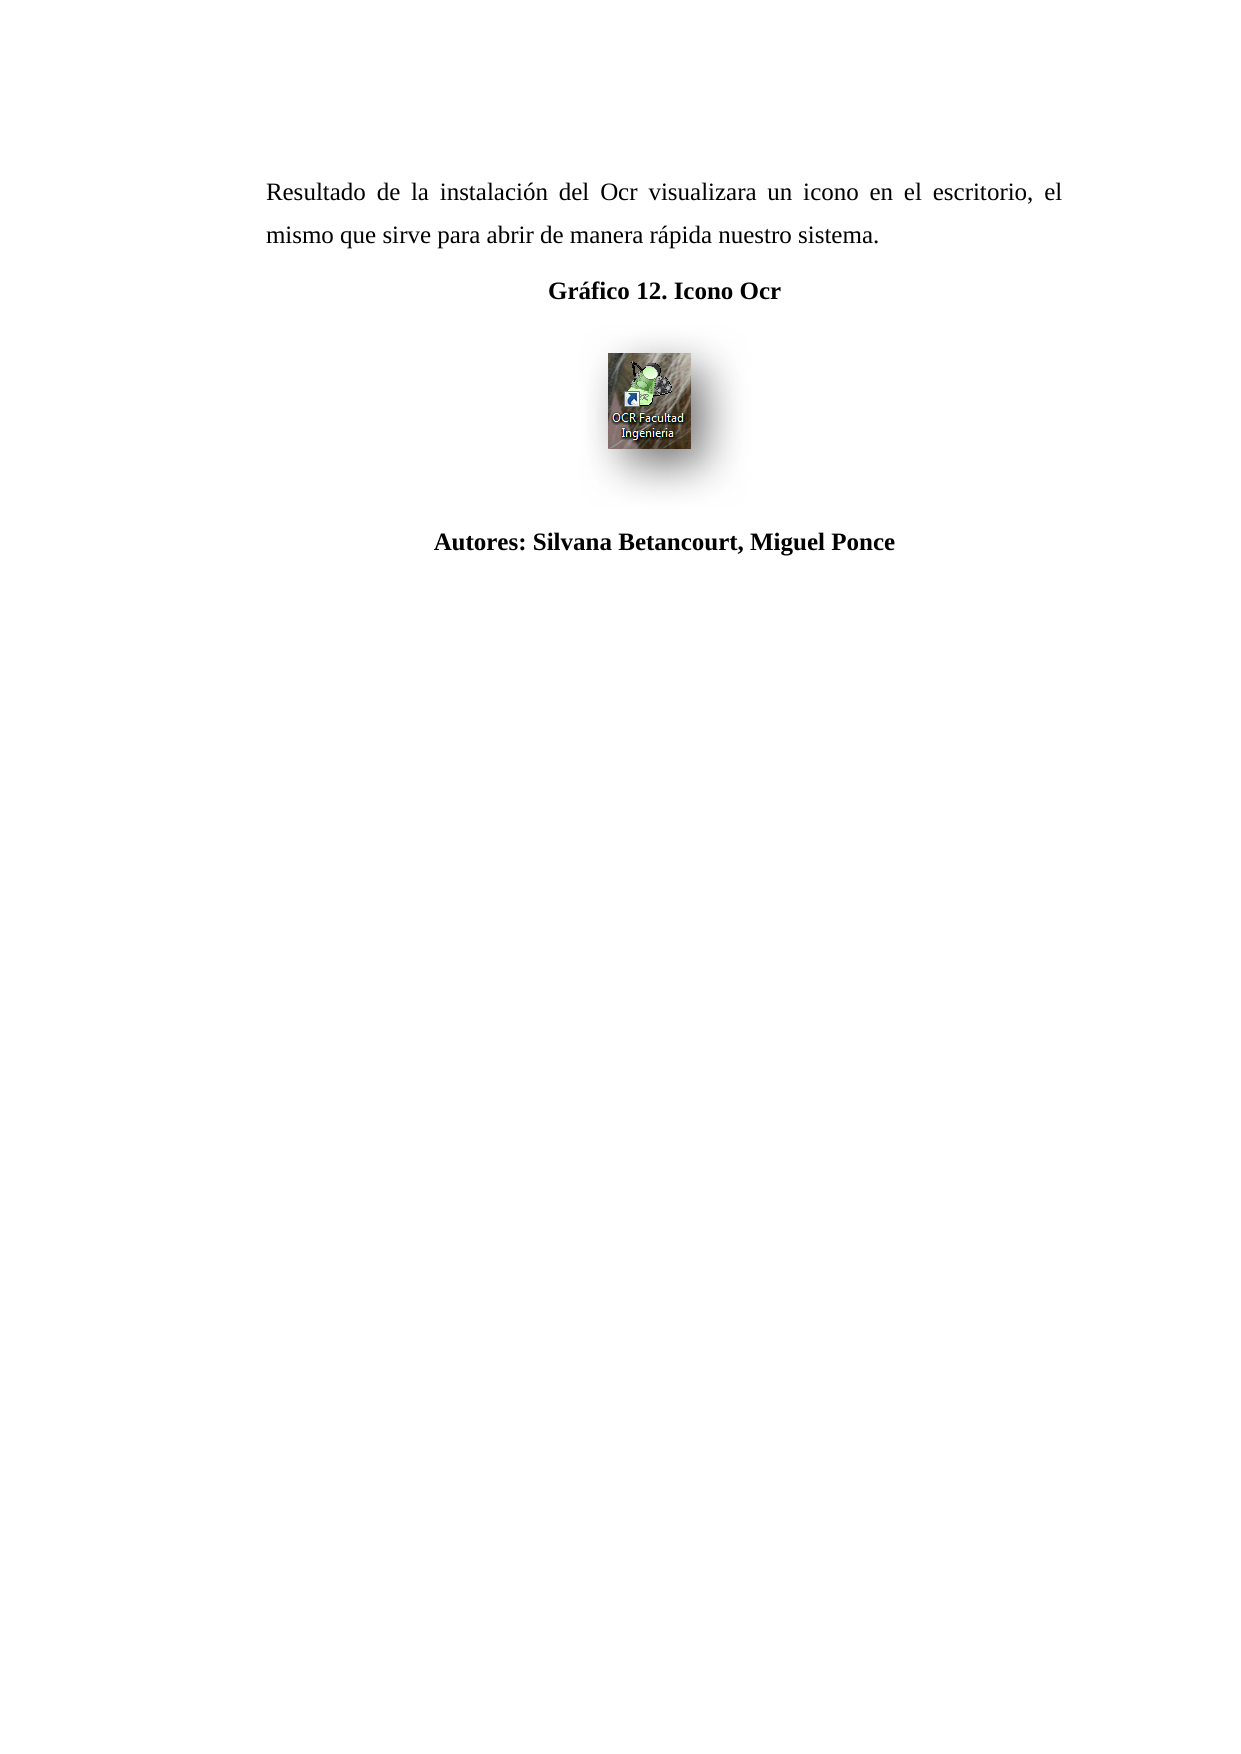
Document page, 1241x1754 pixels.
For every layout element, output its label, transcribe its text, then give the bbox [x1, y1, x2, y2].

text Autores: Silvana Betancourt, Miguel Ponce [266, 527, 1063, 556]
picture [608, 353, 691, 449]
text Resultado de la instalación del Ocr visualizara un icono en el escritorio, el mismo que sirve para abrir de manera rápida nuestro sistema. [266, 177, 1063, 249]
